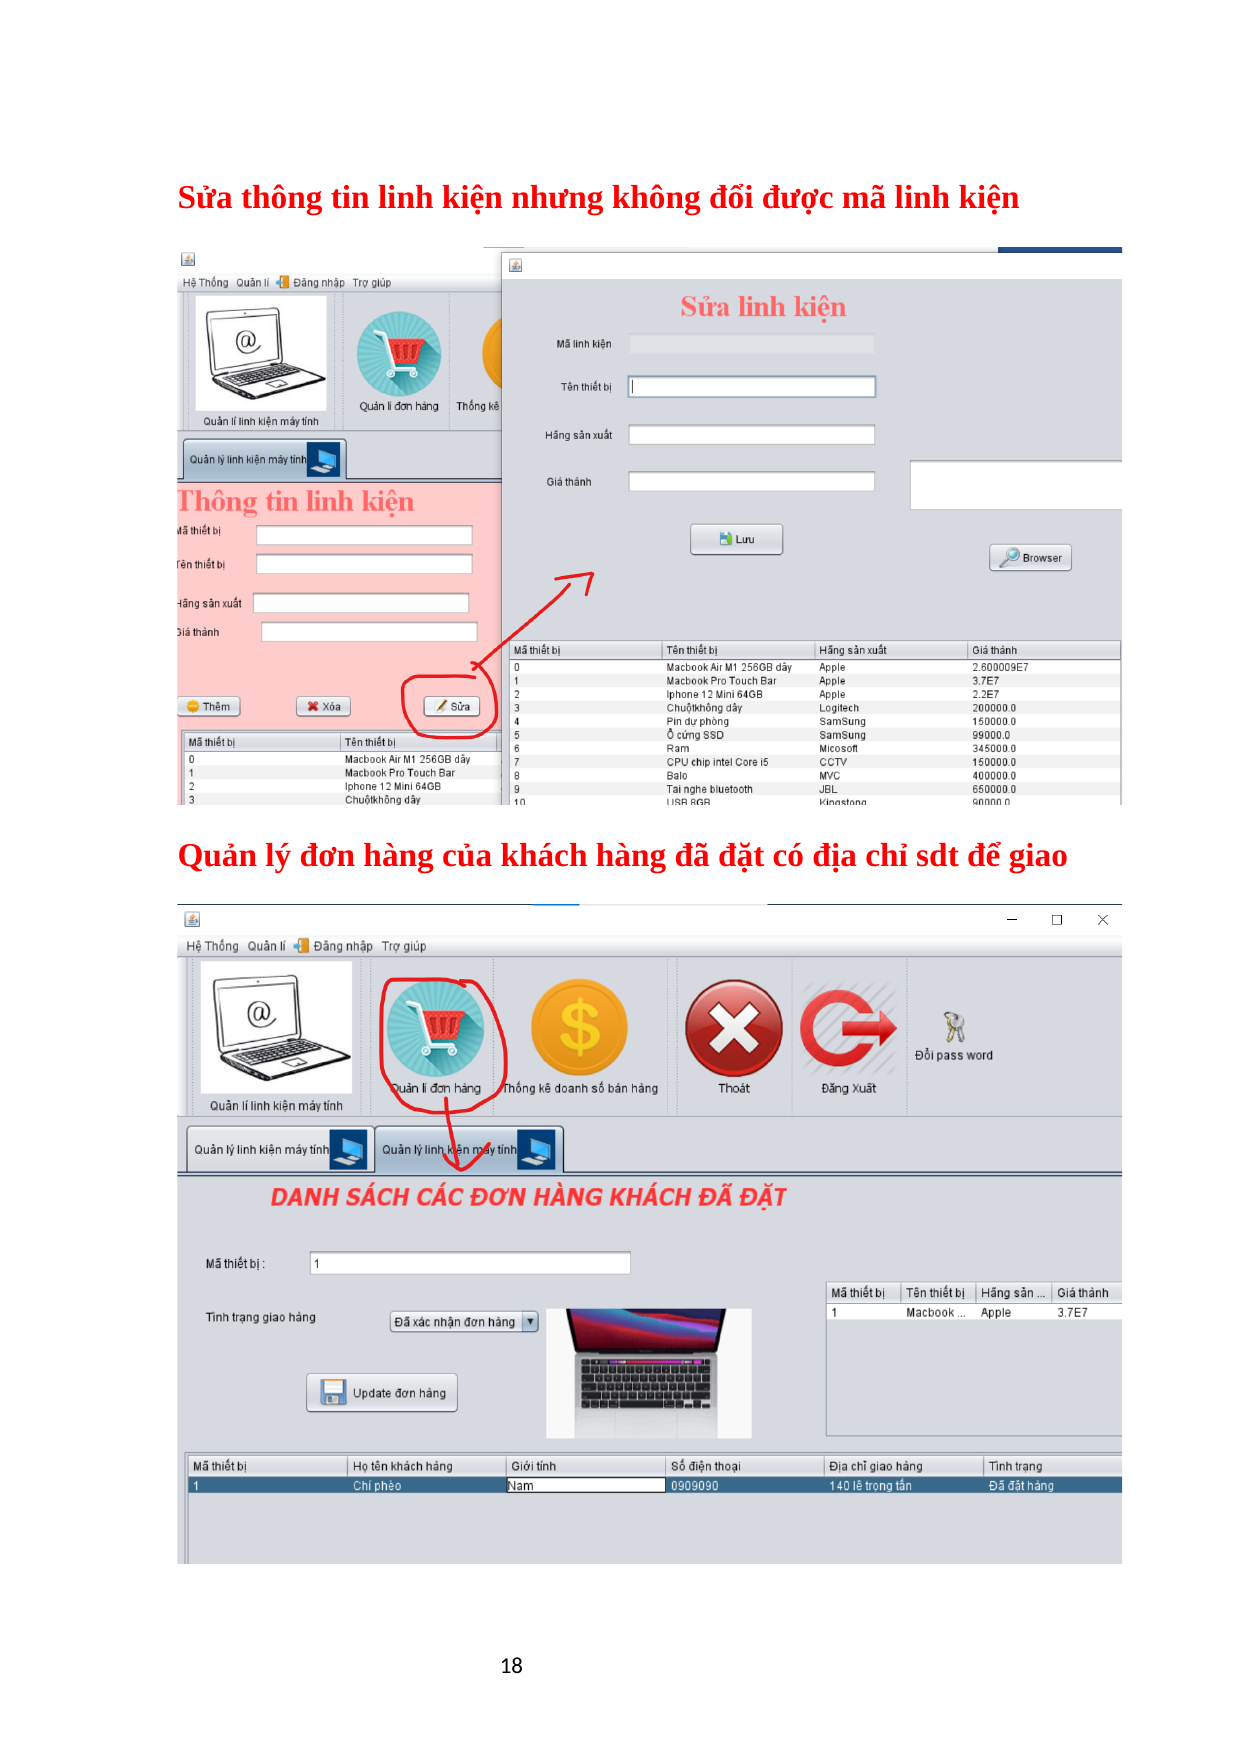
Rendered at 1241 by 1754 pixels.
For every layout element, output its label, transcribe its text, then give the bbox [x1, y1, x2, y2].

text Sửa thông tin linh kiện nhưng không đổi được mã linh kiện [177, 177, 1107, 216]
picture [177, 904, 1123, 1564]
picture [177, 247, 1123, 805]
text Quản lý đơn hàng của khách hàng đã đặt có địa chỉ sdt để giao [177, 835, 1107, 873]
